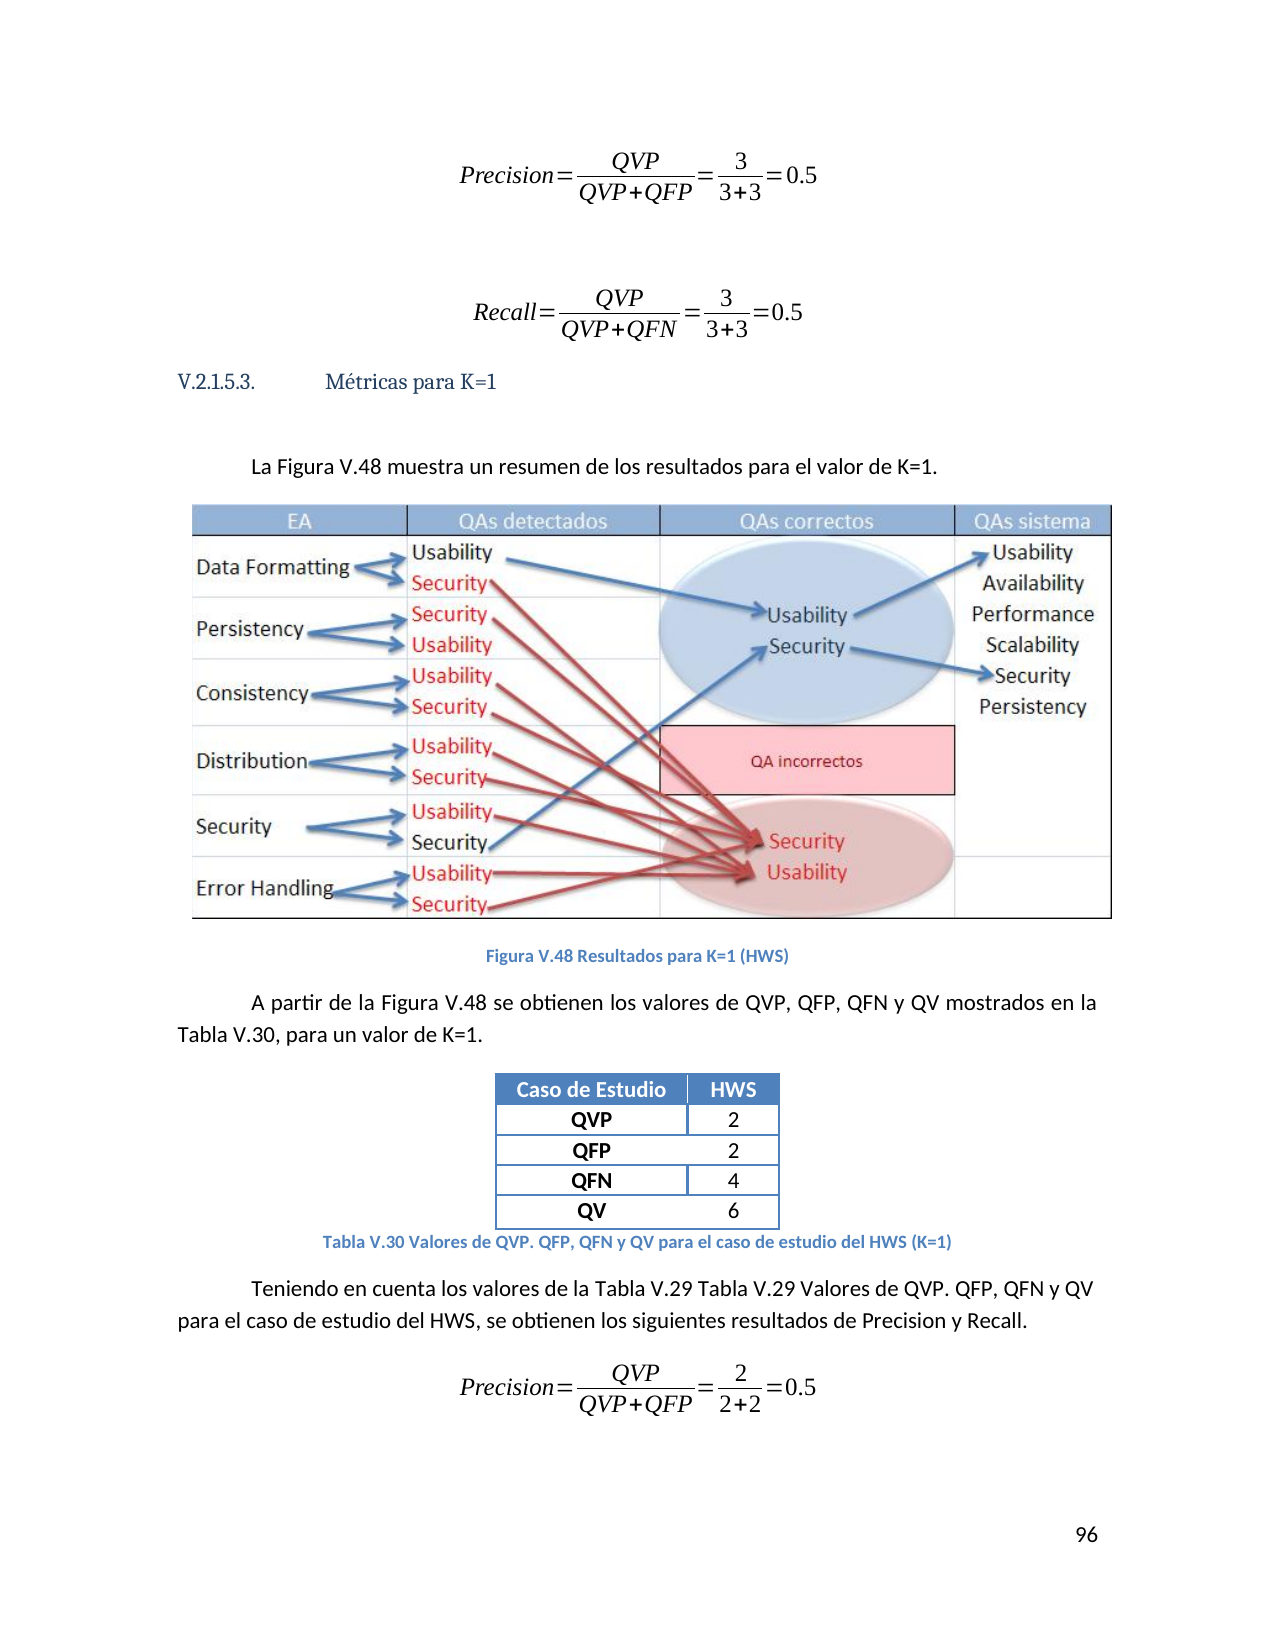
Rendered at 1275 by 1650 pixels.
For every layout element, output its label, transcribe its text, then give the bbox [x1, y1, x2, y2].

subtitle Métricas para K=1 [177, 368, 1098, 395]
table_cell 2 [688, 1136, 778, 1164]
table_cell QV [497, 1196, 687, 1228]
picture [192, 504, 1112, 919]
table_header HWS [688, 1075, 778, 1103]
table_cell QVP [497, 1105, 686, 1134]
table_cell 6 [688, 1196, 778, 1228]
table_cell QFN [497, 1166, 686, 1194]
table_cell QFP [497, 1136, 687, 1164]
table_header Caso de Estudio [497, 1075, 687, 1103]
table_cell 2 [689, 1105, 778, 1134]
table_cell 4 [689, 1166, 778, 1194]
